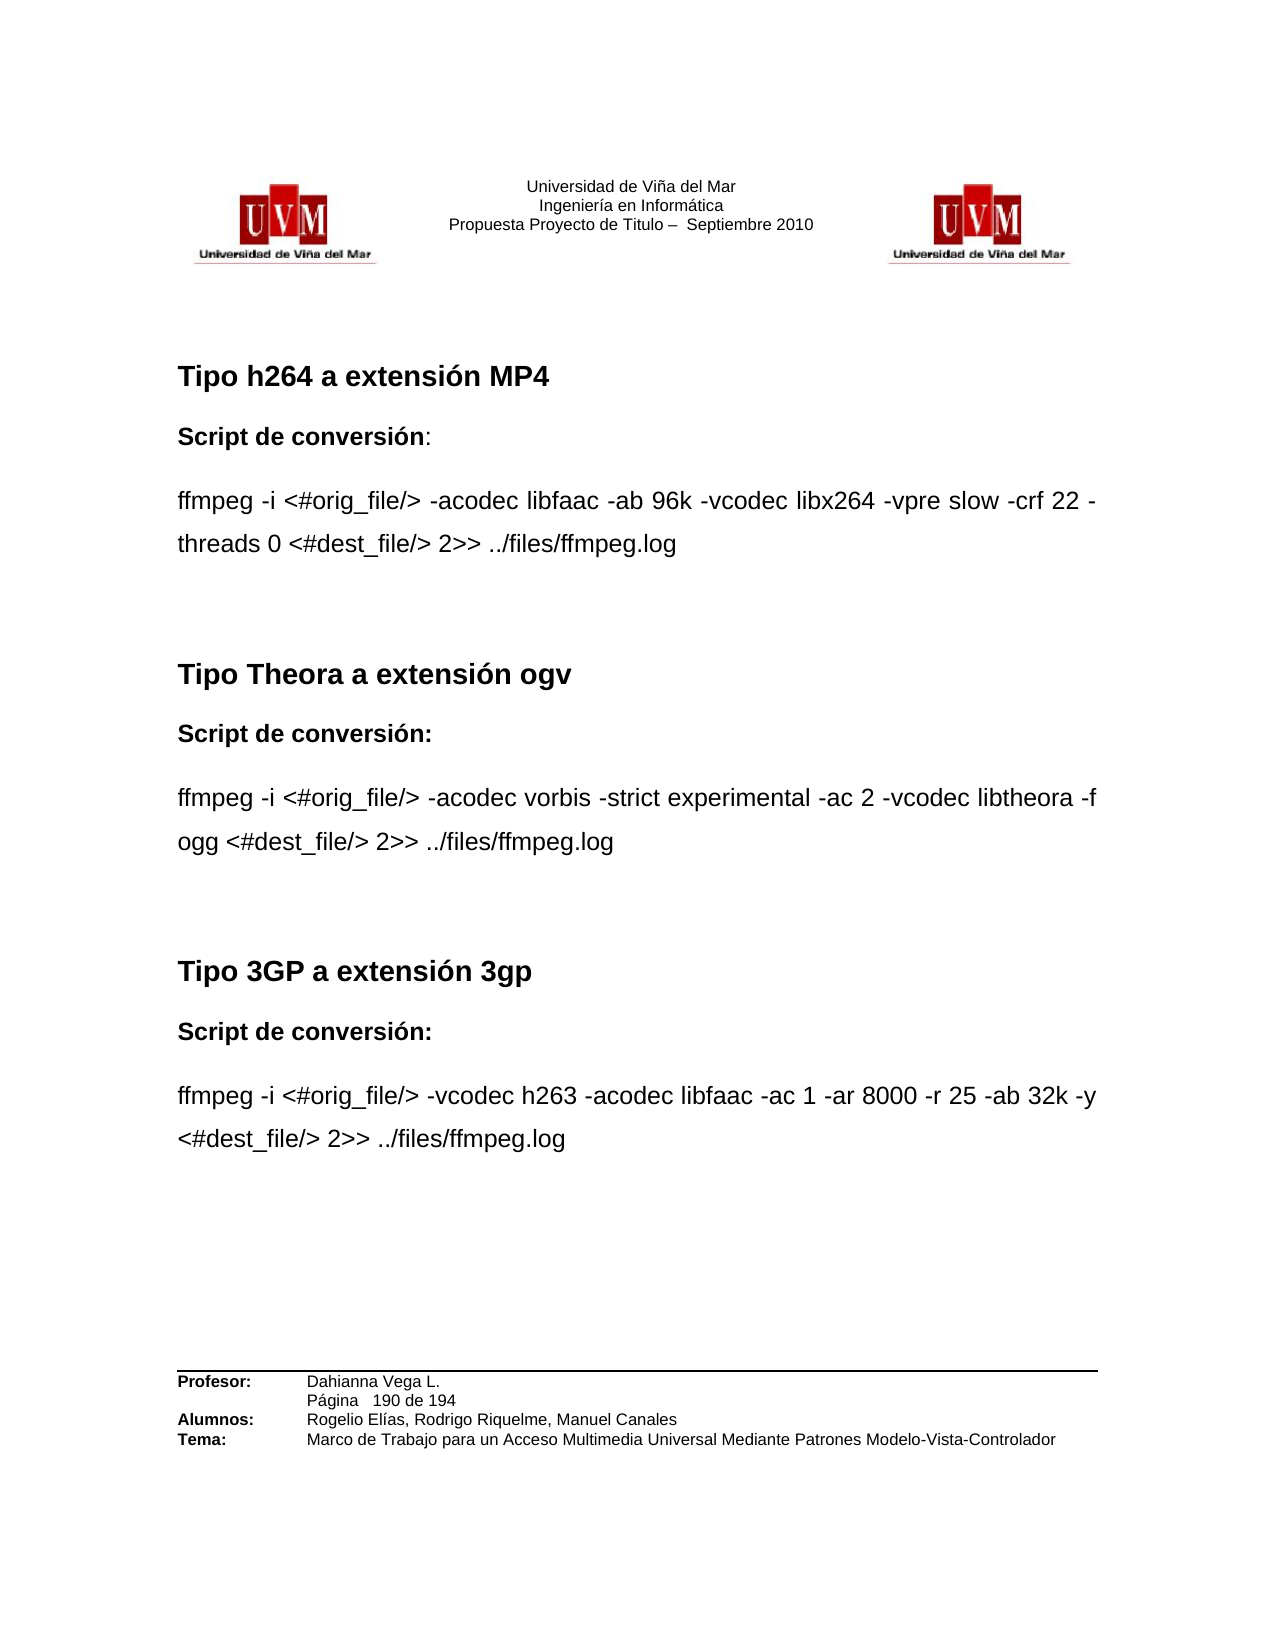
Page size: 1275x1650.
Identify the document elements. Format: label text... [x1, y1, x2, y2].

text ffmpeg -i <#orig_file/> -acodec libfaac -ab 96k -vcodec libx264 -vpre slow -crf 22 -threads 0 <#dest_file/> 2>> ../files/ffmpeg.log [177, 486, 1098, 557]
subtitle Tipo 3GP a extensión 3gp [177, 954, 1098, 988]
subtitle Tipo Theora a extensión ogv [177, 657, 1098, 690]
picture [871, 176, 1084, 267]
subtitle Tipo h264 a extensión MP4 [177, 359, 1098, 392]
text Script de conversión: [177, 1017, 1098, 1046]
text Script de conversión: [177, 719, 1098, 748]
picture [177, 176, 390, 267]
text ffmpeg -i <#orig_file/> -acodec vorbis -strict experimental -ac 2 -vcodec libtheora -f ogg <#dest_file/> 2>> ../files/ffmpeg.log [177, 783, 1098, 855]
text ffmpeg -i <#orig_file/> -vcodec h263 -acodec libfaac -ac 1 -ar 8000 -r 25 -ab 32k -y <#dest_file/> 2>> ../files/ffmpeg.log [177, 1081, 1098, 1153]
text Script de conversión: [177, 422, 1098, 450]
